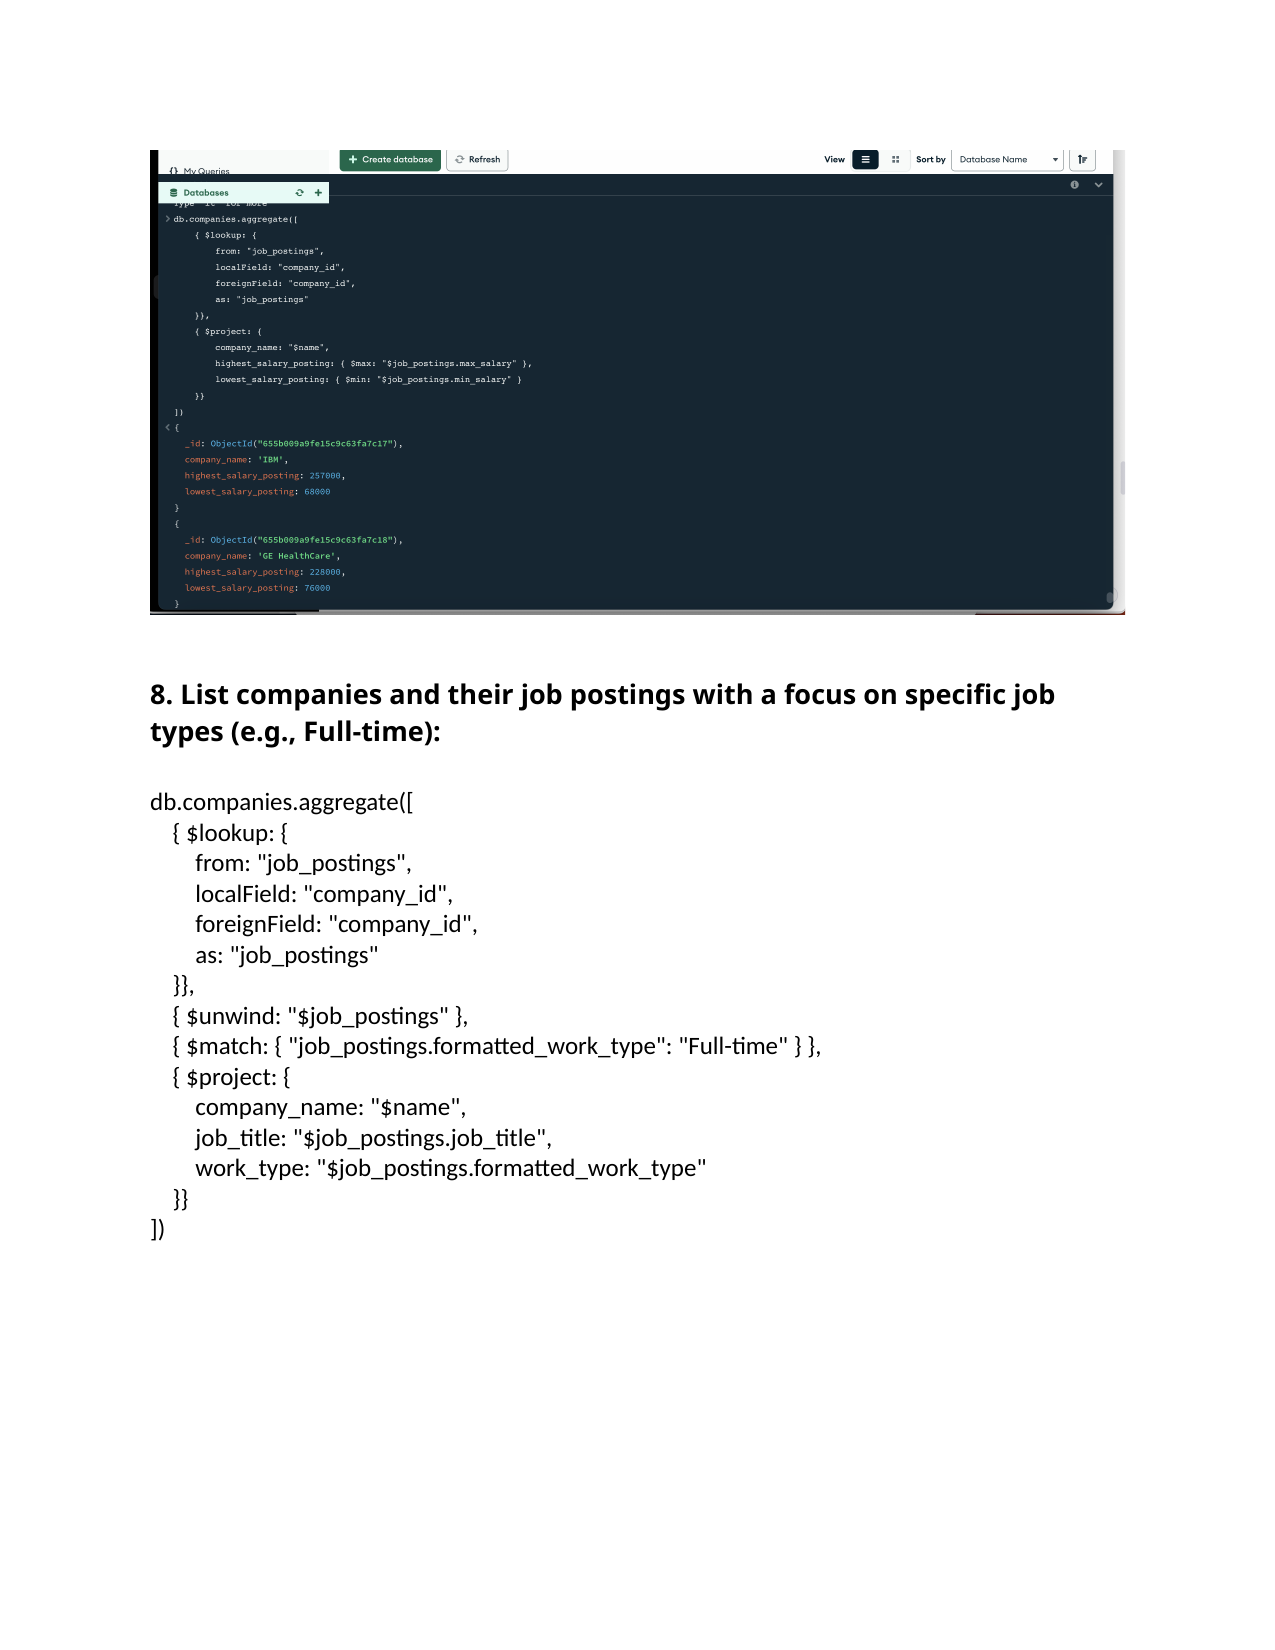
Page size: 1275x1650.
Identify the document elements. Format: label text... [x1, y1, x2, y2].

text { $lookup: { [150, 817, 1125, 847]
text { $project: { [150, 1061, 1125, 1091]
text db.companies.aggregate([ [150, 786, 1125, 817]
picture [150, 150, 1125, 615]
text job_title: "$job_postings.job_title", [150, 1122, 1125, 1152]
text }}, [150, 969, 1125, 1000]
text { $match: { "job_postings.formatted_work_type": "Full-time" } }, [150, 1030, 1125, 1061]
text 8. List companies and their job postings with a focus on specific job types (e.g., Full-time): [150, 676, 1125, 749]
text foreignField: "company_id", [150, 908, 1125, 939]
text company_name: "$name", [150, 1091, 1125, 1122]
text localField: "company_id", [150, 878, 1125, 908]
text ]) [150, 1213, 1125, 1244]
text as: "job_postings" [150, 939, 1125, 969]
text { $unwind: "$job_postings" }, [150, 1000, 1125, 1030]
text work_type: "$job_postings.formatted_work_type" [150, 1152, 1125, 1183]
text from: "job_postings", [150, 847, 1125, 878]
text }} [150, 1183, 1125, 1213]
